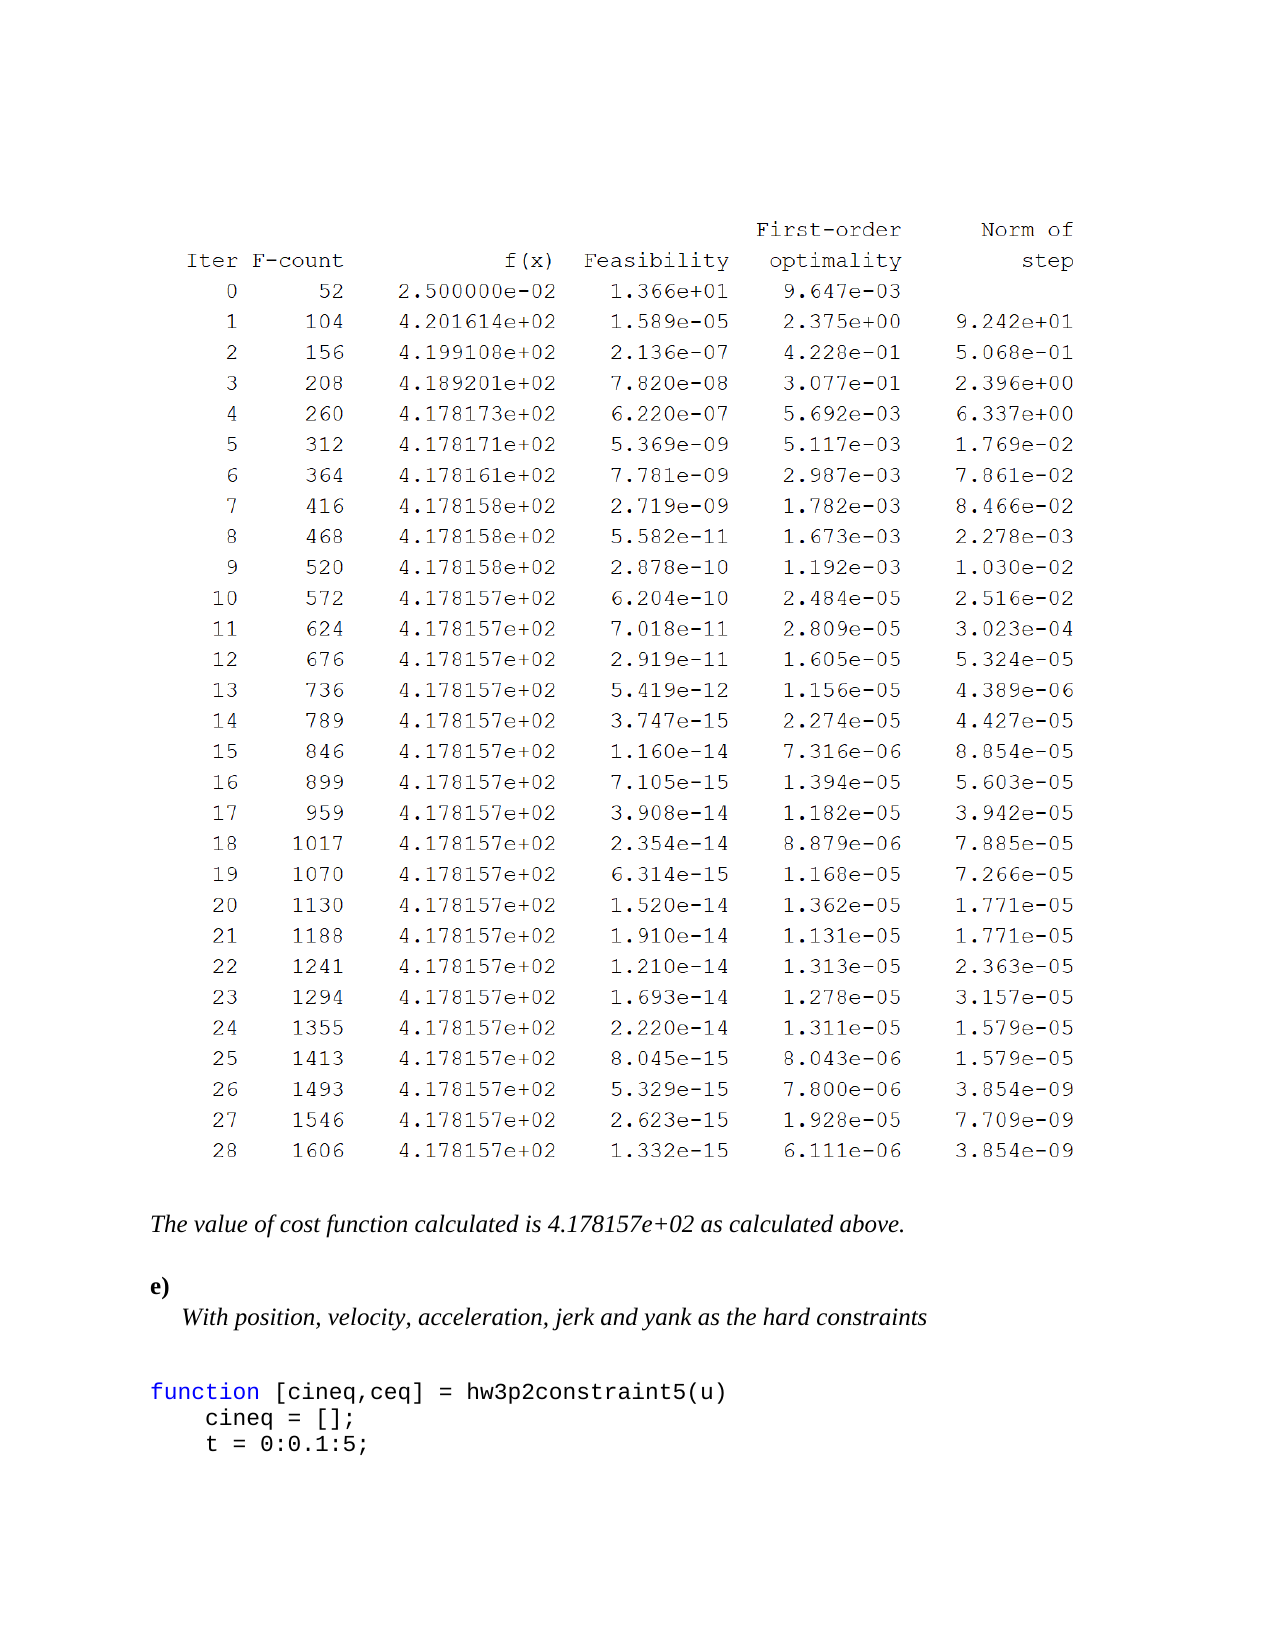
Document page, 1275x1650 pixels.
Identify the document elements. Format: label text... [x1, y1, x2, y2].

list The value of cost function calculated is 4.178157e+02 as calculated above. [150, 1209, 1125, 1237]
list With position, velocity, acceleration, jerk and yank as the hard constraints [150, 1302, 1125, 1331]
picture [170, 212, 1105, 1176]
text cineq = []; [150, 1406, 1125, 1432]
text t = 0:0.1:5; [150, 1432, 1125, 1458]
text function [cineq,ceq] = hw3p2constraint5(u) [150, 1381, 1125, 1406]
list e) [150, 1271, 1125, 1299]
